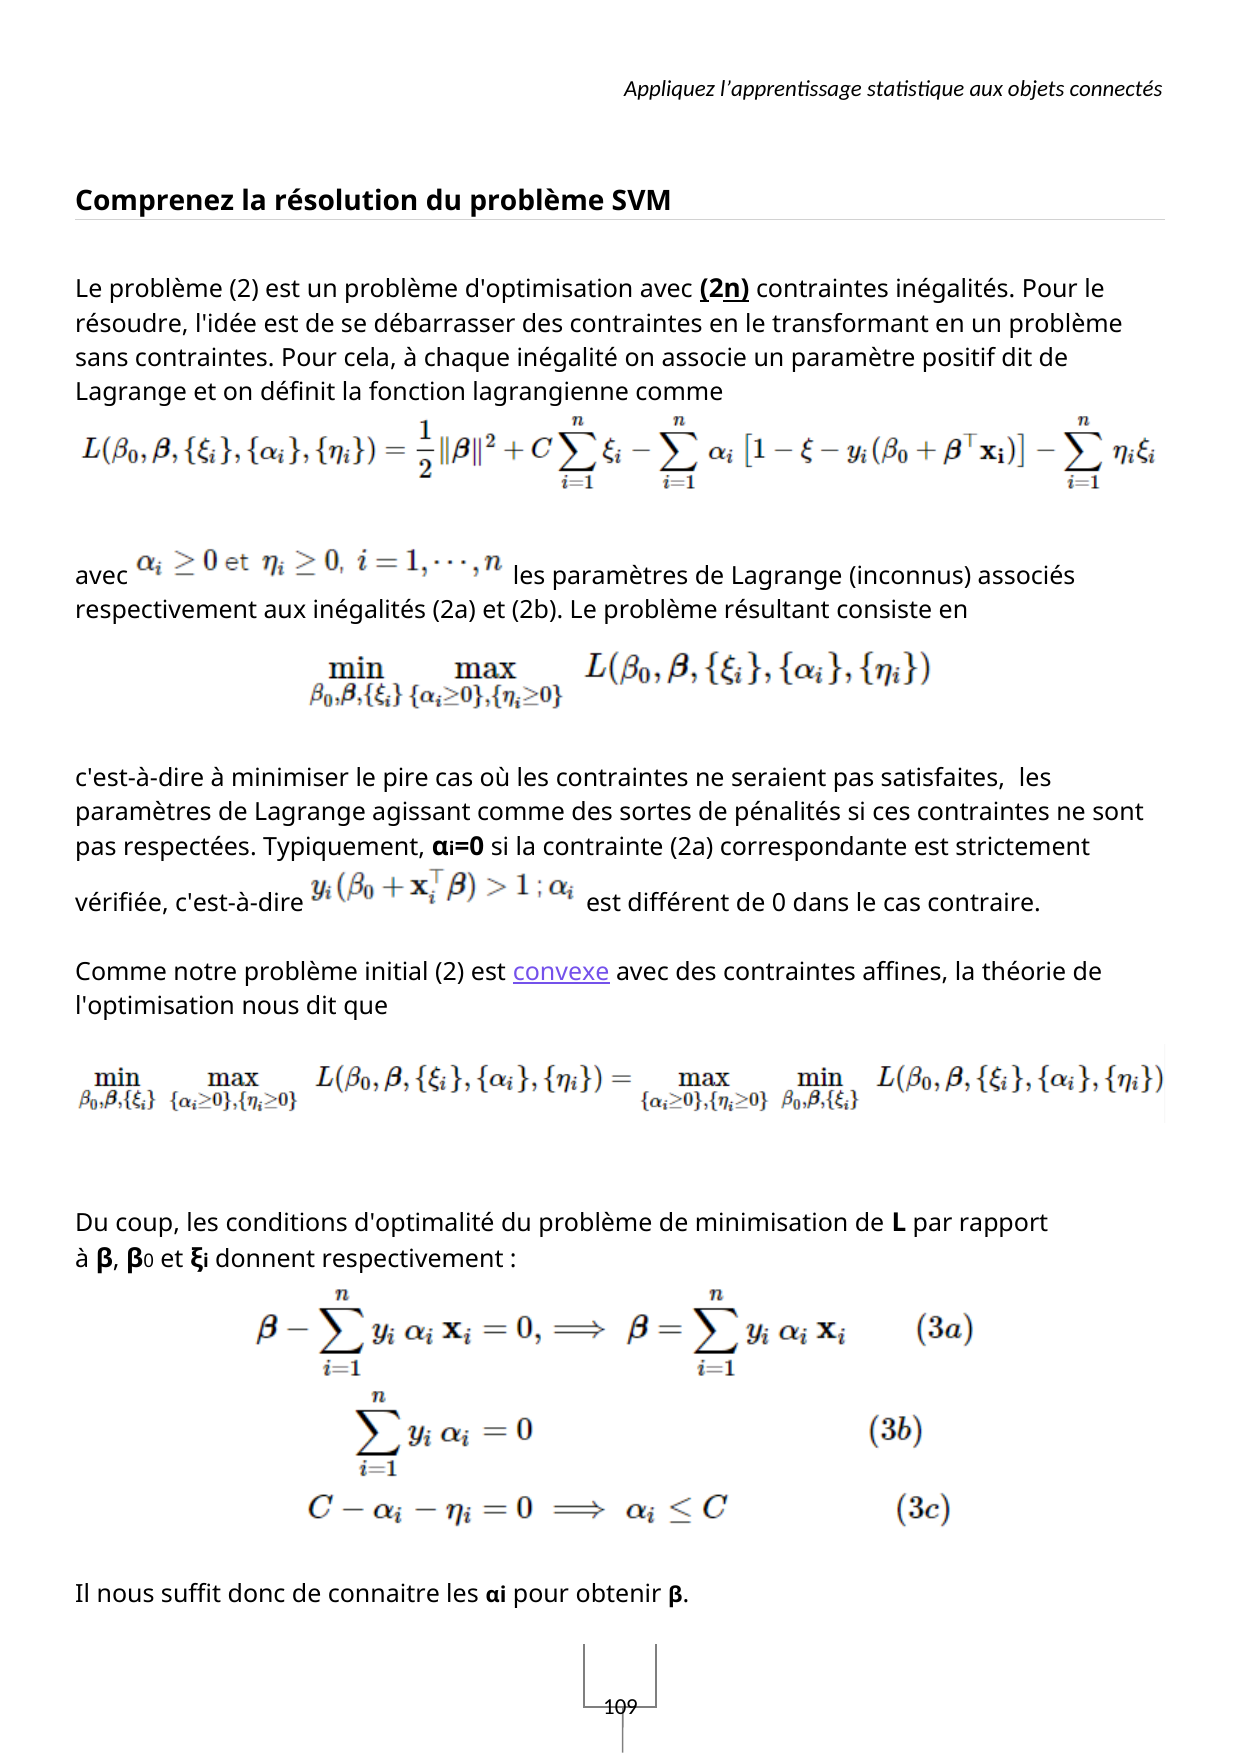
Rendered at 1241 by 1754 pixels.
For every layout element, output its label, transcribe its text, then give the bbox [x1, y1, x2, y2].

text Du coup, les conditions d'optimalité du problème de minimisation de L par rapport à β, β0 et ξi donnent respectivement : [75, 1204, 1165, 1275]
text Il nous suffit donc de connaitre les αi pour obtenir β. [75, 1576, 1165, 1610]
text c'est-à-dire à minimiser le pire cas où les contraintes ne seraient pas satisfaites, les paramètres de Lagrange agissant comme des sortes de pénalités si ces contraintes ne sont pas respectées. Typiquement, αi=0 si la contrainte (2a) correspondante est strictement vérifiée, c'est-à-dire est différent de 0 dans le cas contraire. [75, 760, 1165, 919]
text avec les paramètres de Lagrange (inconnus) associés respectivement aux inégalités (2a) et (2b). Le problème résultant consiste en [75, 536, 1165, 626]
picture [298, 625, 943, 726]
subtitle Comprenez la résolution du problème SVM [75, 180, 1165, 219]
picture [310, 863, 580, 912]
picture [75, 407, 1166, 502]
text Comme notre problème initial (2) est convexe avec des contraintes affines, la théorie de l'optimisation nous dit que [75, 953, 1165, 1021]
picture [75, 1044, 1166, 1123]
text Le problème (2) est un problème d'optimisation avec (2n) contraintes inégalités. Pour le résoudre, l'idée est de se débarrasser des contraintes en le transformant en un problème sans contraintes. Pour cela, à chaque inégalité on associe un paramètre positif dit de Lagrange et on définit la fonction lagrangienne comme [75, 270, 1165, 407]
picture [245, 1274, 995, 1542]
picture [134, 536, 507, 585]
